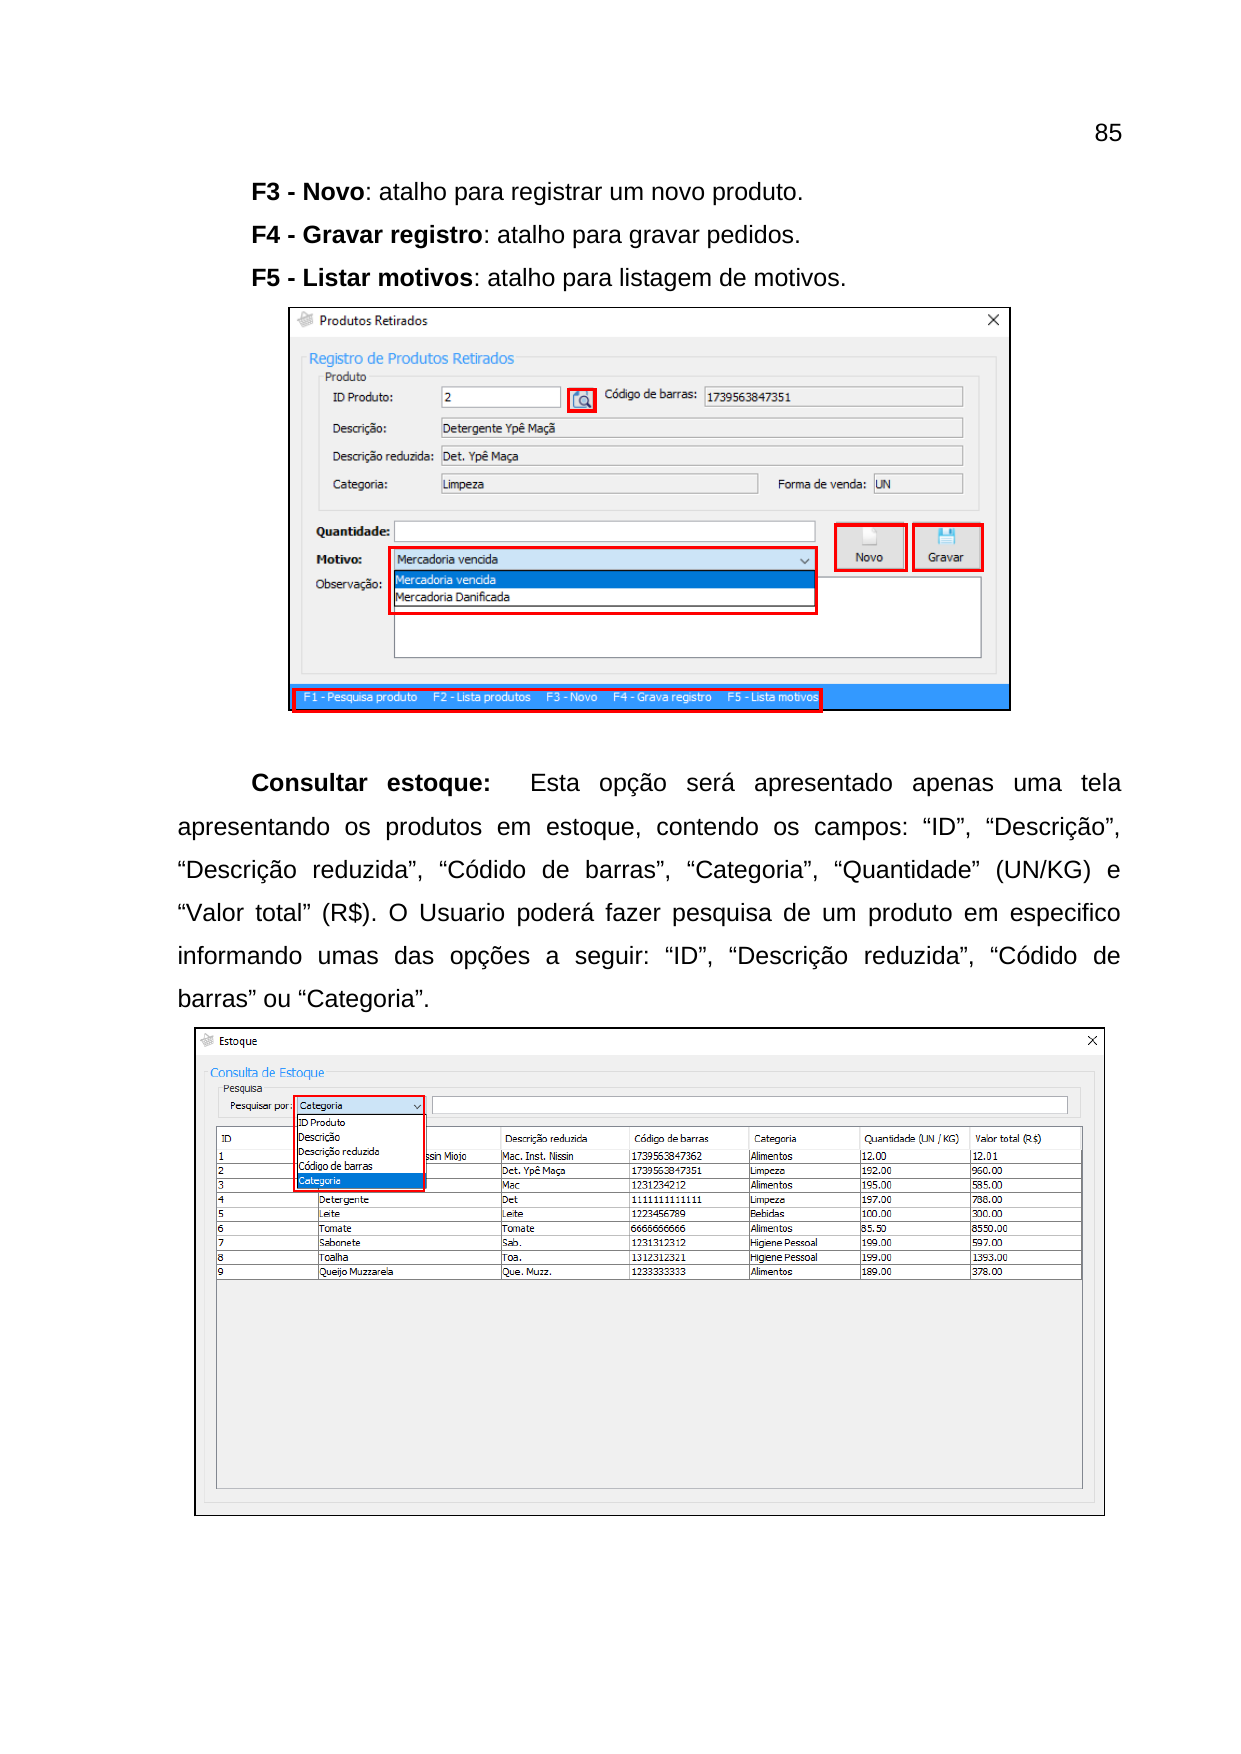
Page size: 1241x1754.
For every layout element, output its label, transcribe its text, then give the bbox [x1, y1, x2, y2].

text F5 - Listar motivos: atalho para listagem de motivos. [177, 263, 1122, 292]
picture [290, 308, 1009, 709]
text F3 - Novo: atalho para registrar um novo produto. [177, 177, 1122, 206]
text Consultar estoque: Esta opção será apresentado apenas uma tela apresentando os produtos em estoque, contendo os campos: “ID”, “Descrição”, “Descrição reduzida”, “Códido de barras”, “Categoria”, “Quantidade” (UN/KG) e “Valor total” (R$). O Usuario poderá fazer pesquisa de um produto em especifico informando umas das opções a seguir: “ID”, “Descrição reduzida”, “Códido de barras” ou “Categoria”. [177, 768, 1122, 1013]
picture [196, 1029, 1104, 1515]
picture [296, 691, 819, 709]
text F4 - Gravar registro: atalho para gravar pedidos. [177, 220, 1122, 249]
